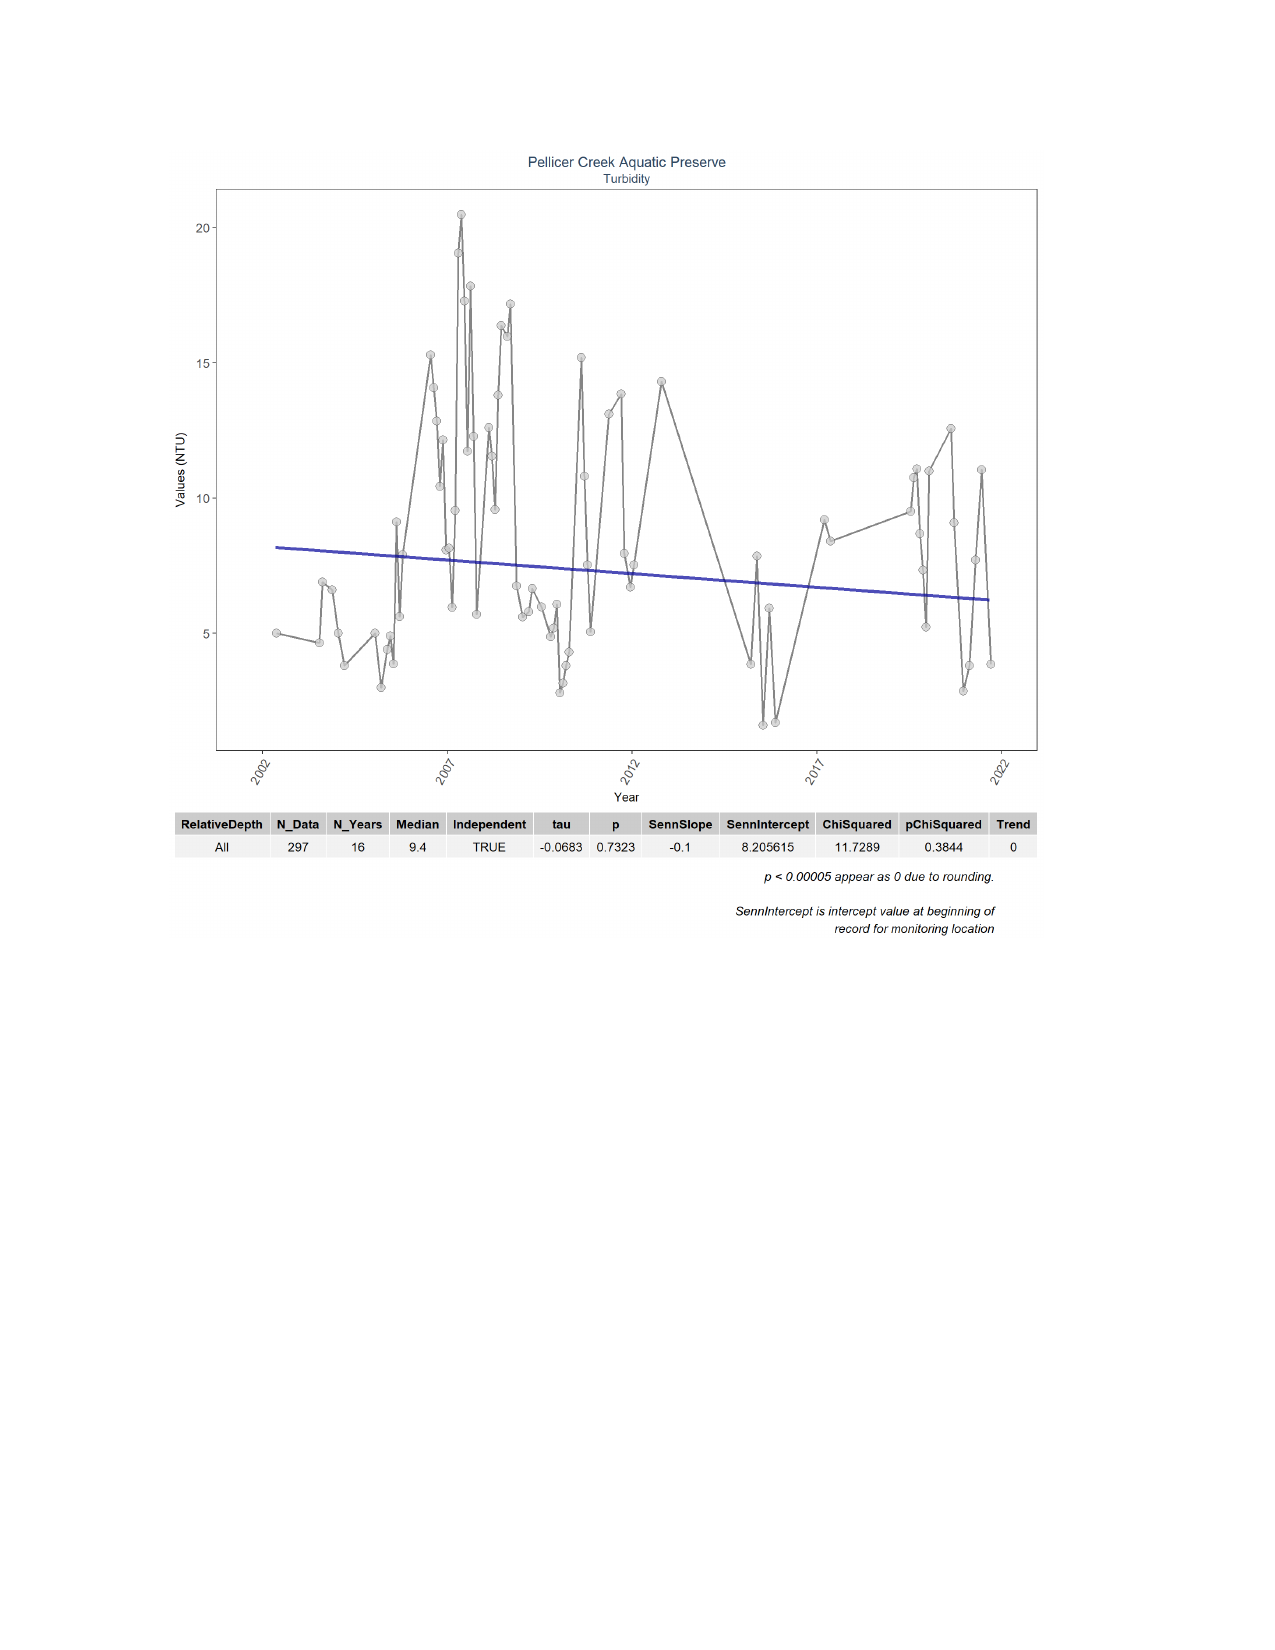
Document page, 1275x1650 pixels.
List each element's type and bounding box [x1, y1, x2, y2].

picture [168, 150, 1044, 938]
